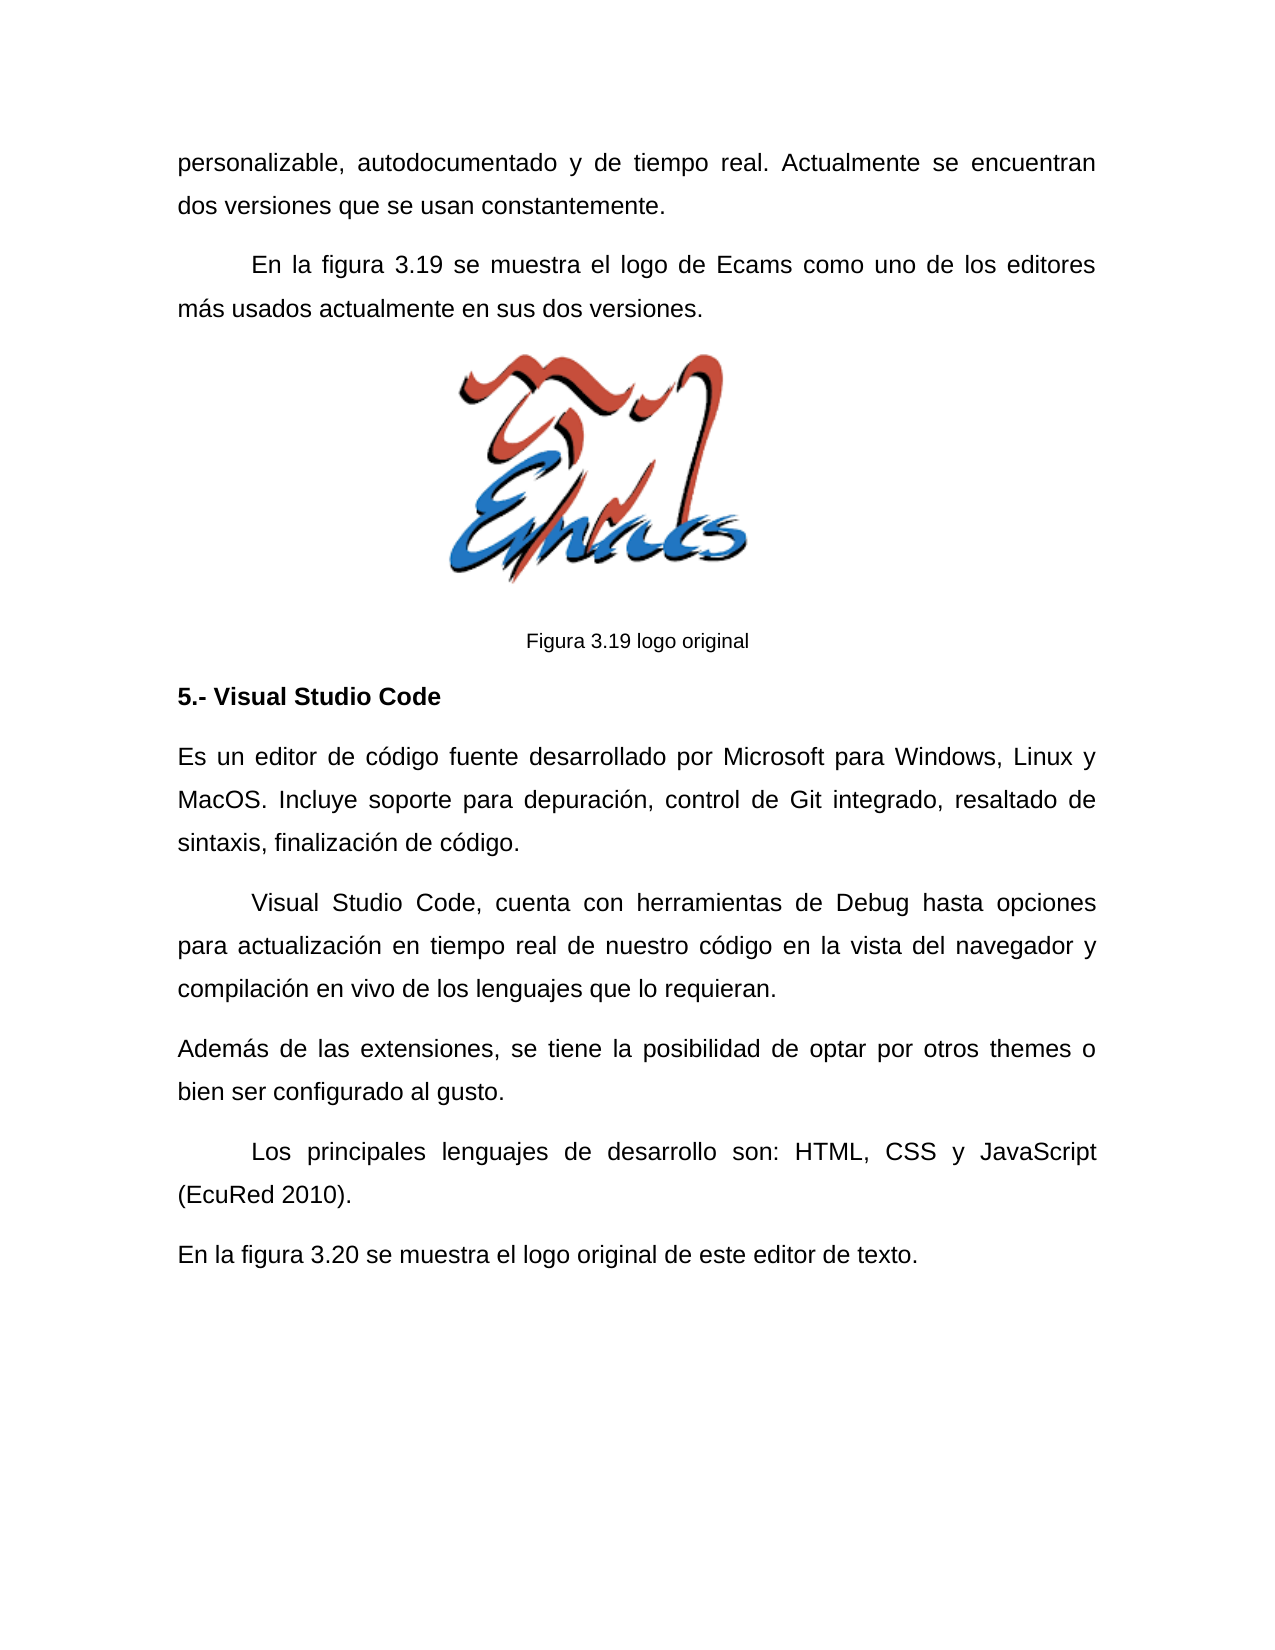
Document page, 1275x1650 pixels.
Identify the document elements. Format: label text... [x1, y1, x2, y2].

text Además de las extensiones, se tiene la posibilidad de optar por otros themes o bien ser configurado al gusto. [177, 1034, 1098, 1106]
text Figura 3.19 logo original [177, 629, 1098, 653]
text Visual Studio Code, cuenta con herramientas de Debug hasta opciones para actualización en tiempo real de nuestro código en la vista del navegador y compilación en vivo de los lenguajes que lo requieran. [177, 888, 1098, 1003]
text 5.- Visual Studio Code [177, 682, 1098, 711]
text Es un editor de código fuente desarrollado por Microsoft para Windows, Linux y MacOS. Incluye soporte para depuración, control de Git integrado, resaltado de sintaxis, finalización de código. [177, 742, 1098, 857]
picture [399, 353, 876, 599]
text En la figura 3.19 se muestra el logo de Ecams como uno de los editores más usados actualmente en sus dos versiones. [177, 251, 1098, 322]
text Los principales lenguajes de desarrollo son: HTML, CSS y JavaScript (EcuRed 2010). [177, 1137, 1098, 1209]
text En la figura 3.20 se muestra el logo original de este editor de texto. [177, 1240, 1098, 1268]
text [177, 148, 1098, 219]
